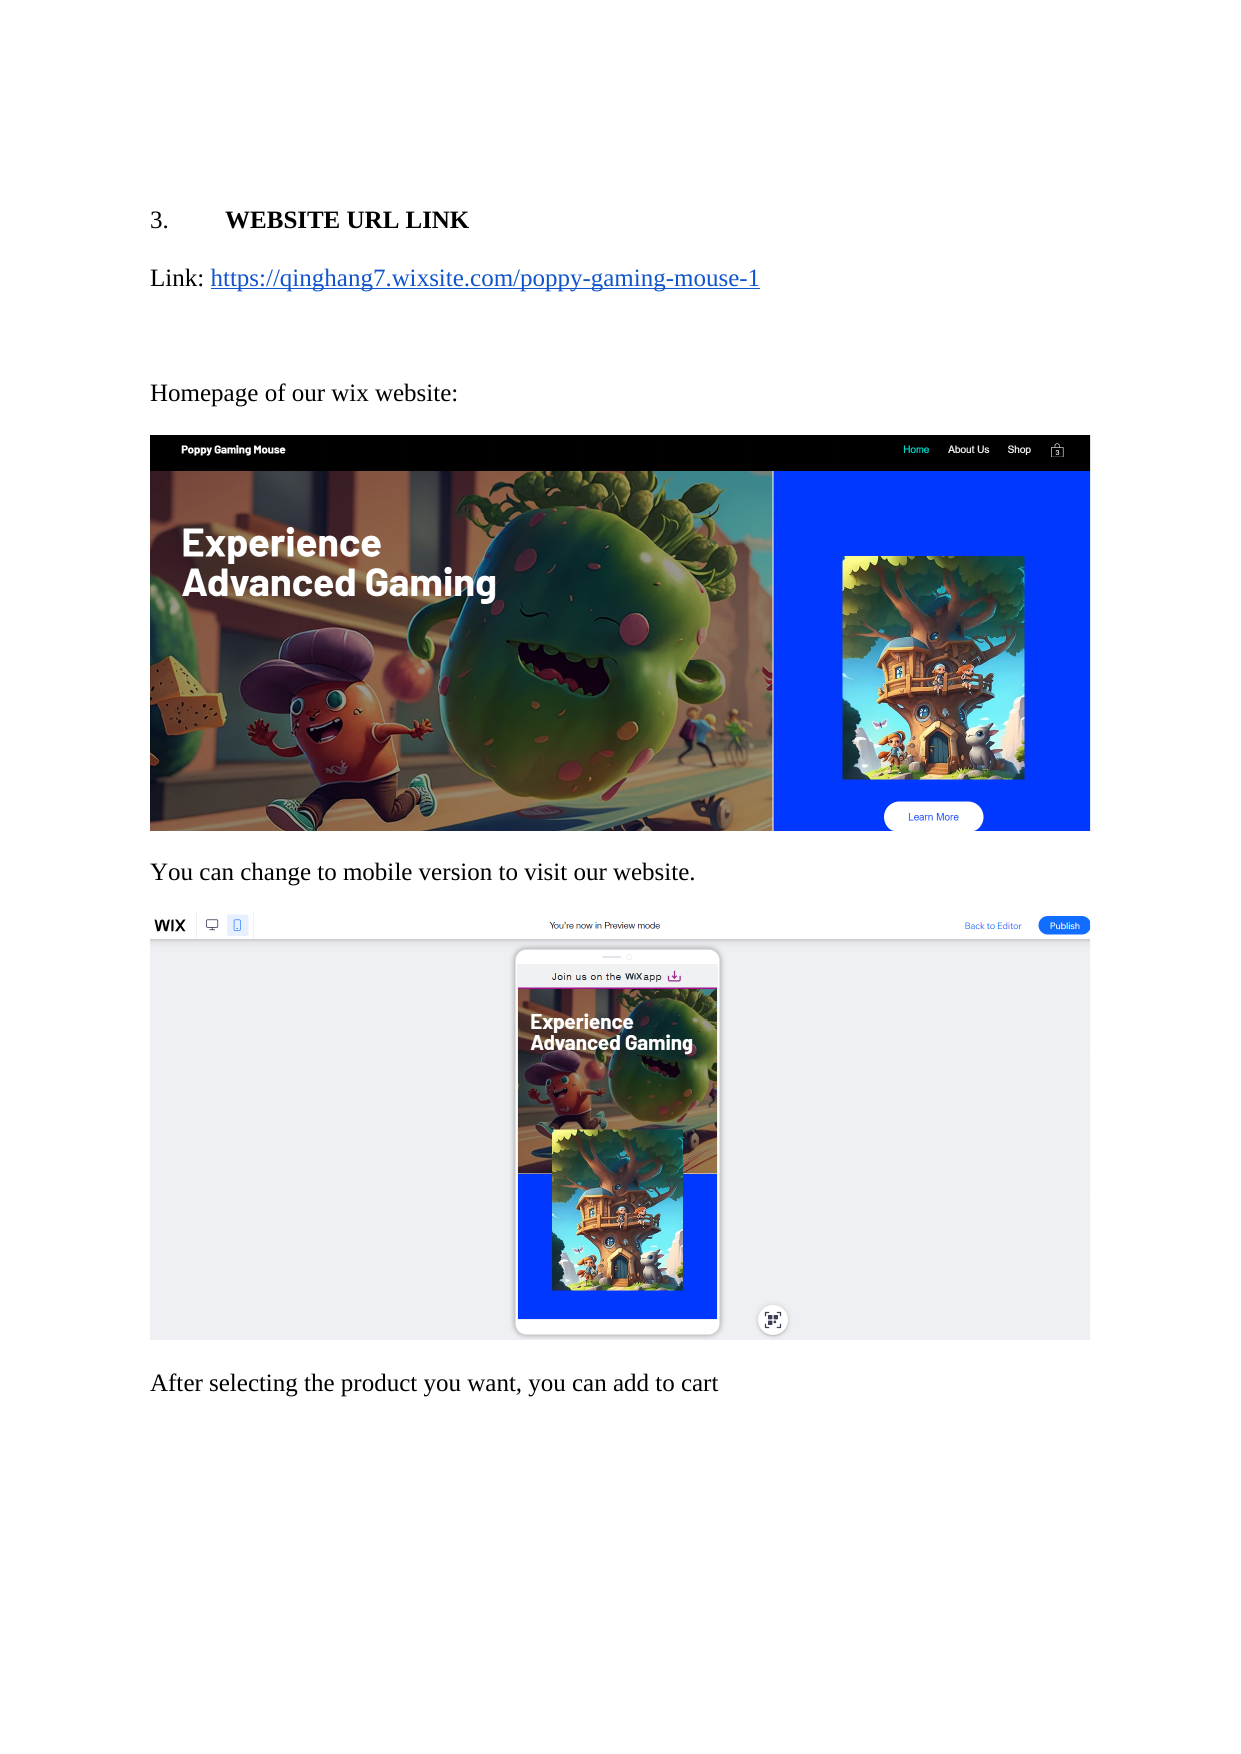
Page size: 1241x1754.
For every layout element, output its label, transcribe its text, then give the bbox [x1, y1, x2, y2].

picture [150, 912, 1091, 1340]
text 3. WEBSITE URL LINK Link: https://qinghang7.wixsite.com/poppy-gaming-mouse-1 Homepage of our wix website: [150, 205, 1090, 406]
text You can change to mobile version to visit our website. After selecting the product you want, you can add to cart [150, 857, 1090, 912]
text You can change to mobile version to visit our website. After selecting the product you want, you can add to cart [150, 1340, 1090, 1397]
picture [150, 435, 1091, 831]
